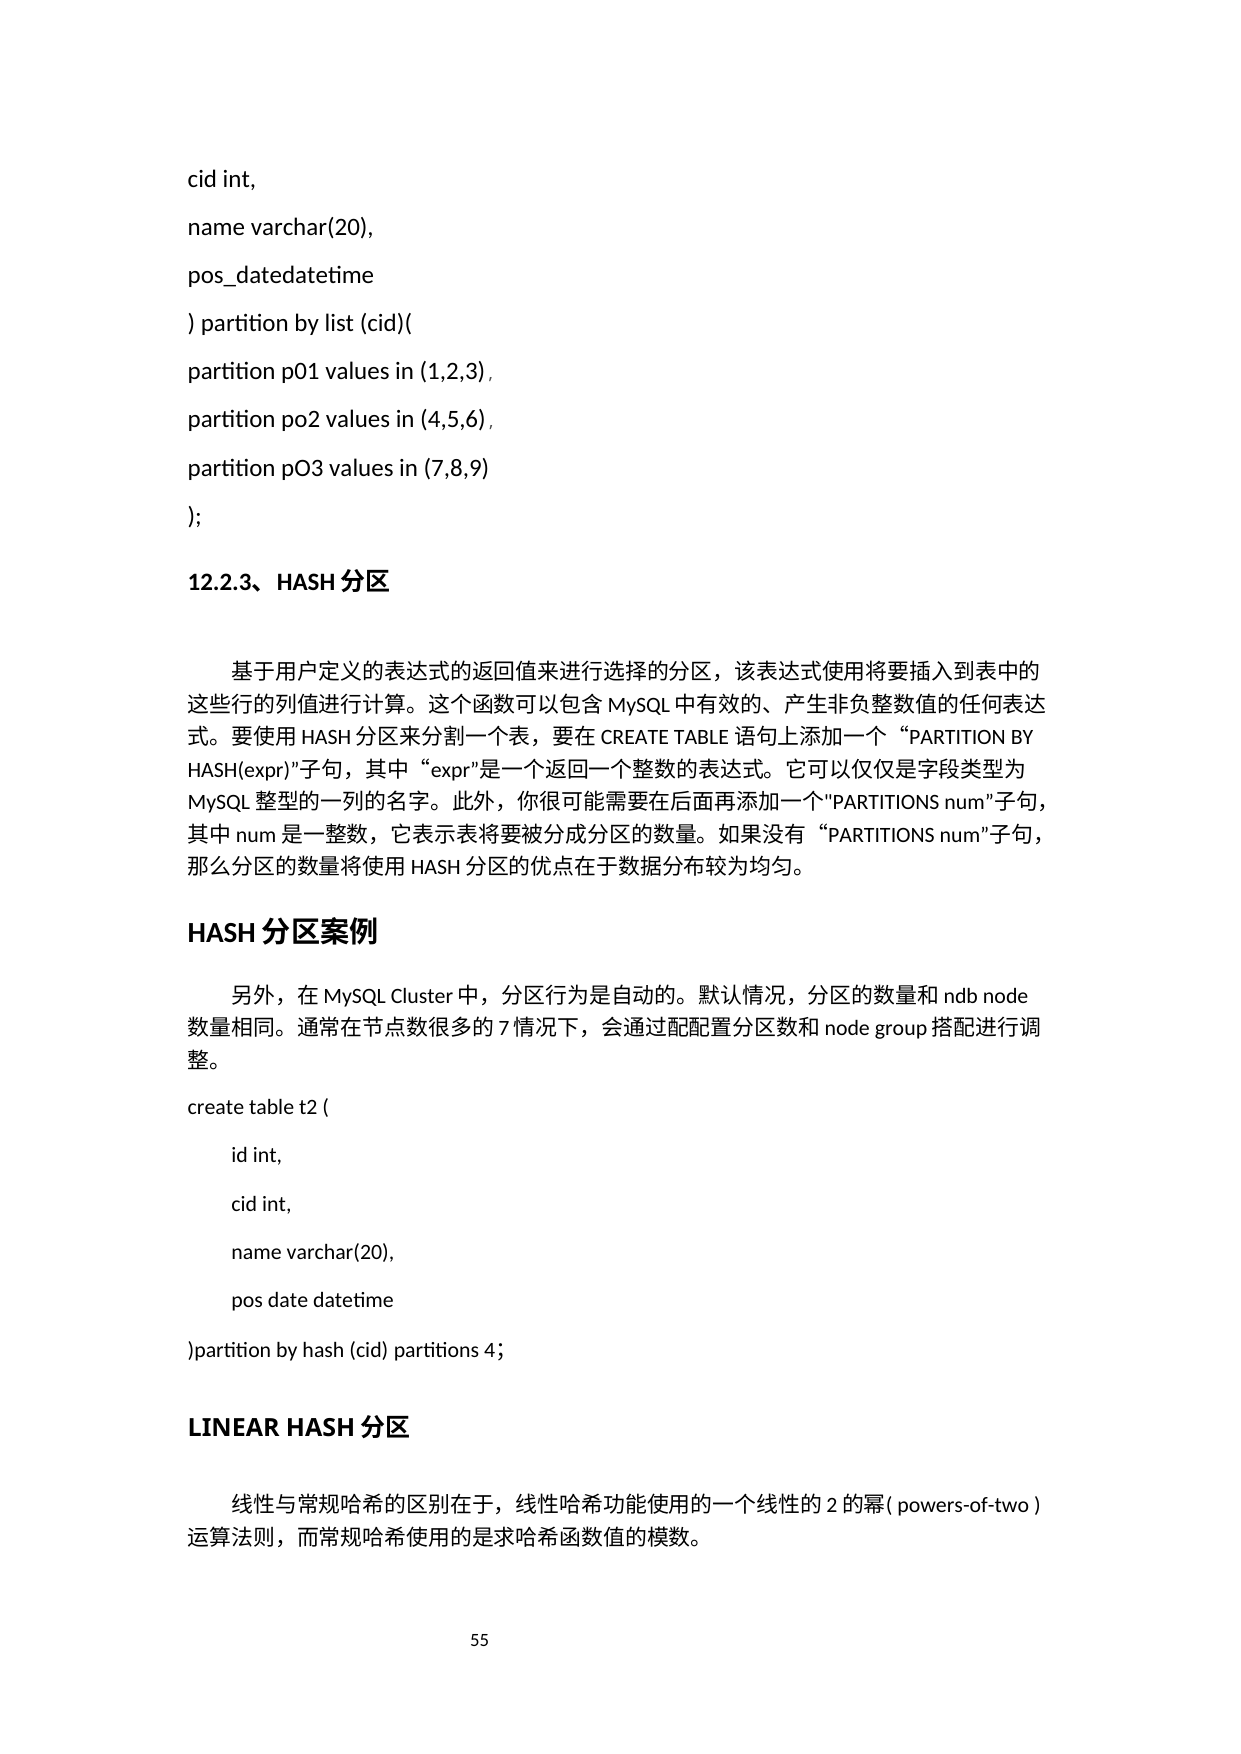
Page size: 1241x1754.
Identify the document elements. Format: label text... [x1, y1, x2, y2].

text cid int, [187, 162, 1053, 194]
text id int, [187, 1139, 1053, 1171]
subtitle 12.2.3、HASH分区 [187, 547, 1053, 612]
text partition pO3 values in (7,8,9) [187, 451, 1053, 483]
text cid int, [187, 1187, 1053, 1219]
subtitle LINEAR HASH分区 [187, 1393, 1053, 1458]
text 基于用户定义的表达式的返回值来进行选择的分区，该表达式使用将要插入到表中的这些行的列值进行计算。这个函数可以包含MySQL中有效的、产生非负整数值的任何表达式。要使用HASH分区来分割一个表，要在CREATE TABLE 语句上添加一个“PARTITION BY HASH(expr)”子句，其中“expr”是一个返回一个整数的表达式。它可以仅仅是字段类型为MySQL 整型的一列的名字。此外，你很可能需要在后面再添加一个"PARTITIONS num”子句，其中num 是一整数，它表示表将要被分成分区的数量。如果没有“PARTITIONS num”子句，那么分区的数量将使用HASH分区的优点在于数据分布较为均匀。 [187, 654, 1053, 881]
text partition p01 values in (1,2,3), [187, 354, 1053, 387]
text 线性与常规哈希的区别在于，线性哈希功能使用的一个线性的2的幂( powers-of-two ) 运算法则，而常规哈希使用的是求哈希函数值的模数。 [187, 1487, 1053, 1552]
text name varchar(20), [187, 1235, 1053, 1267]
text )partition by hash (cid) partitions 4； [187, 1331, 1053, 1364]
text HASH分区案例 [187, 897, 1053, 962]
text 另外，在MySQL Cluster中，分区行为是自动的。默认情况，分区的数量和ndb node数量相同。通常在节点数很多的7情况下，会通过配配置分区数和node group搭配进行调整。 [187, 977, 1053, 1075]
text partition po2 values in (4,5,6), [187, 403, 1053, 435]
text pos_datedatetime [187, 258, 1053, 291]
text ) partition by list (cid)( [187, 306, 1053, 339]
text ); [187, 499, 1053, 531]
text create table t2 ( [187, 1091, 1053, 1123]
text pos date datetime [187, 1283, 1053, 1316]
text name varchar(20), [187, 210, 1053, 243]
